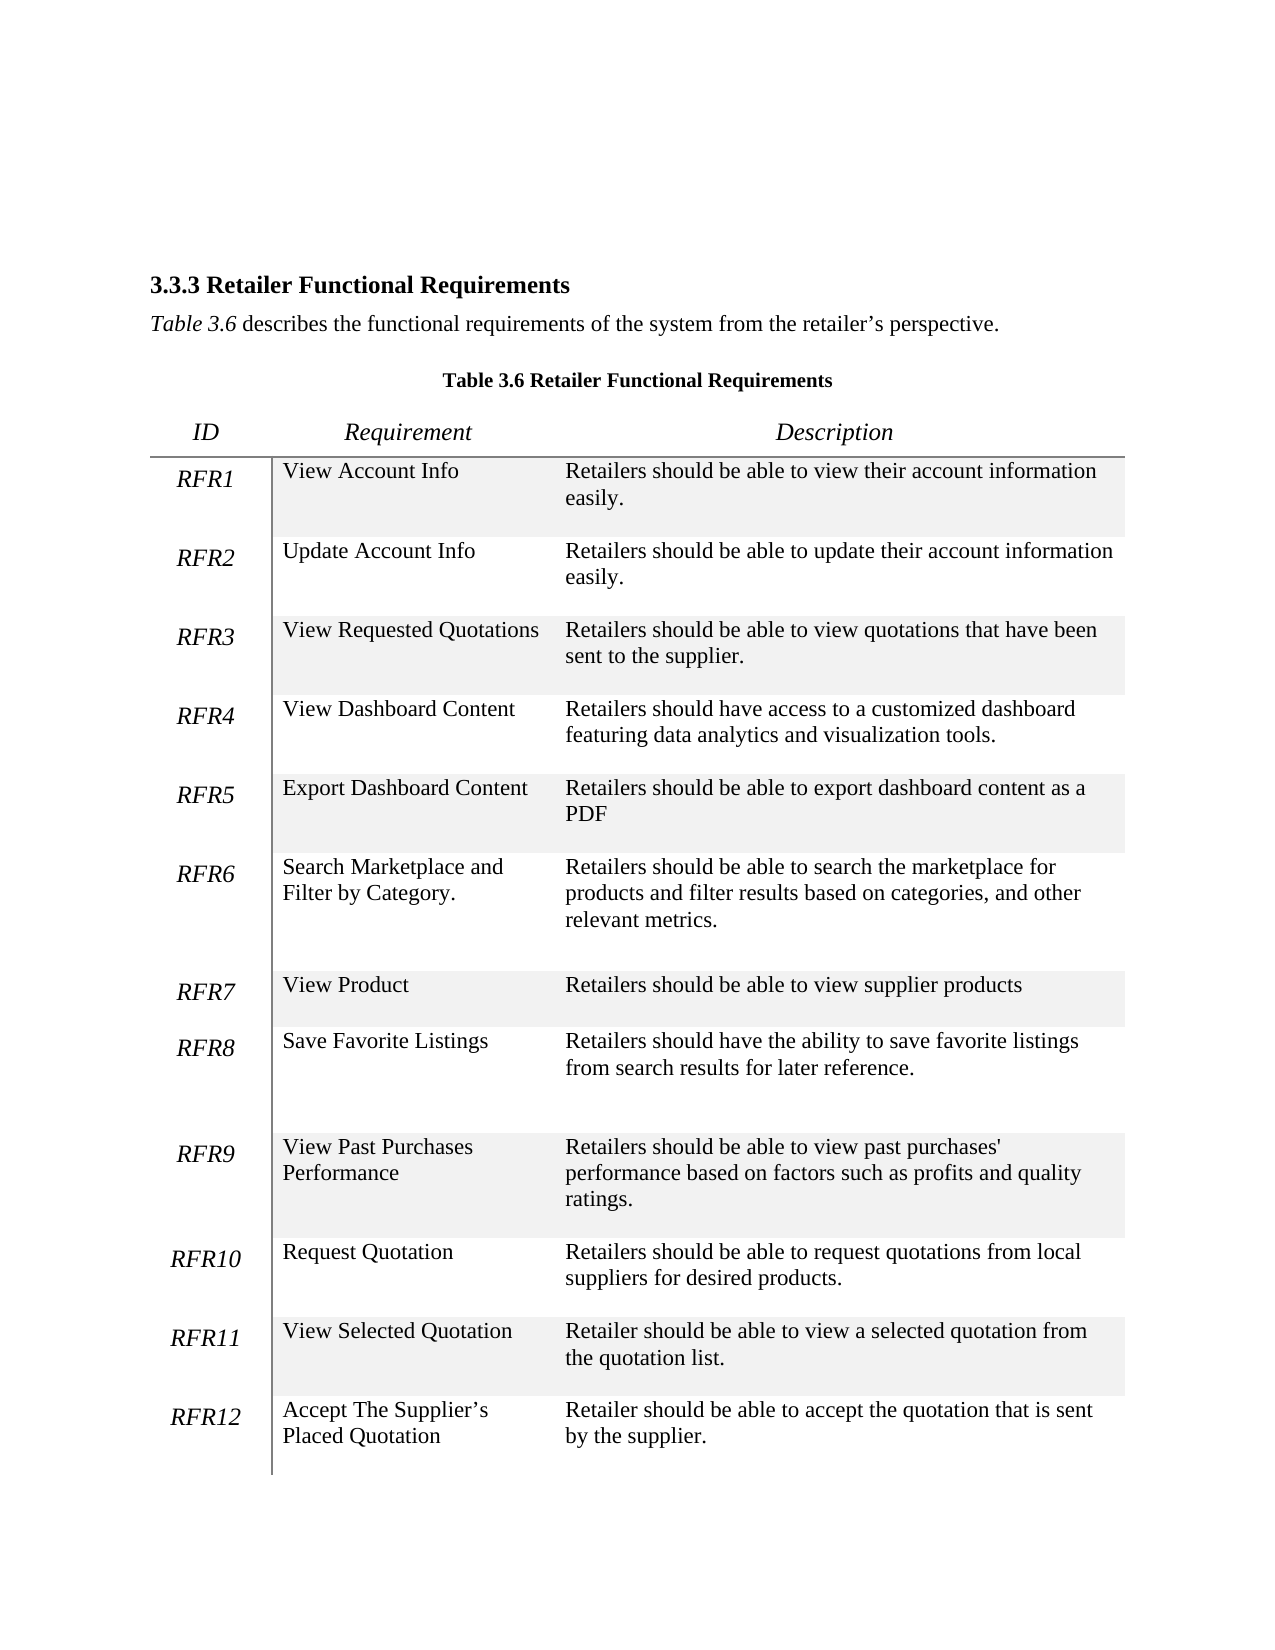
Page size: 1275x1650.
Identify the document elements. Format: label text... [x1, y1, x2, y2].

table_cell RFR11 [150, 1317, 271, 1396]
table_cell Export Dashboard Content [273, 774, 555, 853]
table_cell Retailers should be able to update their account information easily. [555, 537, 1125, 616]
table_cell RFR7 [150, 971, 271, 1027]
table_cell RFR2 [150, 537, 271, 616]
table_cell Retailers should be able to export dashboard content as a PDF [555, 774, 1125, 853]
table_cell Retailers should be able to view their account information easily. [555, 458, 1125, 537]
table_cell Search Marketplace and Filter by Category. [273, 853, 555, 971]
table_cell Retailers should have access to a customized dashboard featuring data analytics and visualization tools. [555, 695, 1125, 774]
table_cell View Selected Quotation [273, 1317, 555, 1396]
table_header Requirement [272, 411, 555, 456]
subtitle 3.3.3 Retailer Functional Requirements [150, 270, 1125, 299]
table_cell RFR12 [150, 1396, 271, 1475]
table_cell RFR4 [150, 695, 271, 774]
table_cell Retailers should be able to view supplier products [555, 971, 1125, 1027]
table_cell Retailers should be able to request quotations from local suppliers for desired products. [555, 1238, 1125, 1317]
table_cell Retailer should be able to view a selected quotation from the quotation list. [555, 1317, 1125, 1396]
table_cell Retailers should be able to search the marketplace for products and filter results based on categories, and other relevant metrics. [555, 853, 1125, 971]
text Table 3.6 Retailer Functional Requirements [150, 368, 1125, 392]
text Table 3.6 describes the functional requirements of the system from the retailer’s perspective. [150, 310, 1125, 336]
table_cell Save Favorite Listings [273, 1027, 555, 1133]
table_cell View Dashboard Content [273, 695, 555, 774]
table_cell View Past Purchases Performance [273, 1133, 555, 1238]
table_cell Retailers should be able to view quotations that have been sent to the supplier. [555, 616, 1125, 695]
table_cell View Requested Quotations [273, 616, 555, 695]
table_cell RFR8 [150, 1027, 271, 1133]
table_header Description [555, 411, 1125, 456]
table_cell RFR6 [150, 853, 271, 971]
table_cell View Account Info [273, 458, 555, 537]
table_cell Retailer should be able to accept the quotation that is sent by the supplier. [555, 1396, 1125, 1475]
table_cell Update Account Info [273, 537, 555, 616]
table_cell View Product [273, 971, 555, 1027]
table_cell Accept The Supplier’s Placed Quotation [273, 1396, 555, 1475]
table_cell RFR1 [150, 458, 271, 537]
table_cell RFR5 [150, 774, 271, 853]
table_cell Retailers should have the ability to save favorite listings from search results for later reference. [555, 1027, 1125, 1133]
table_header ID [150, 411, 272, 456]
table_cell Request Quotation [273, 1238, 555, 1317]
table_cell Retailers should be able to view past purchases' performance based on factors such as profits and quality ratings. [555, 1133, 1125, 1238]
table_cell RFR10 [150, 1238, 271, 1317]
table_cell RFR3 [150, 616, 271, 695]
table_cell RFR9 [150, 1133, 271, 1238]
